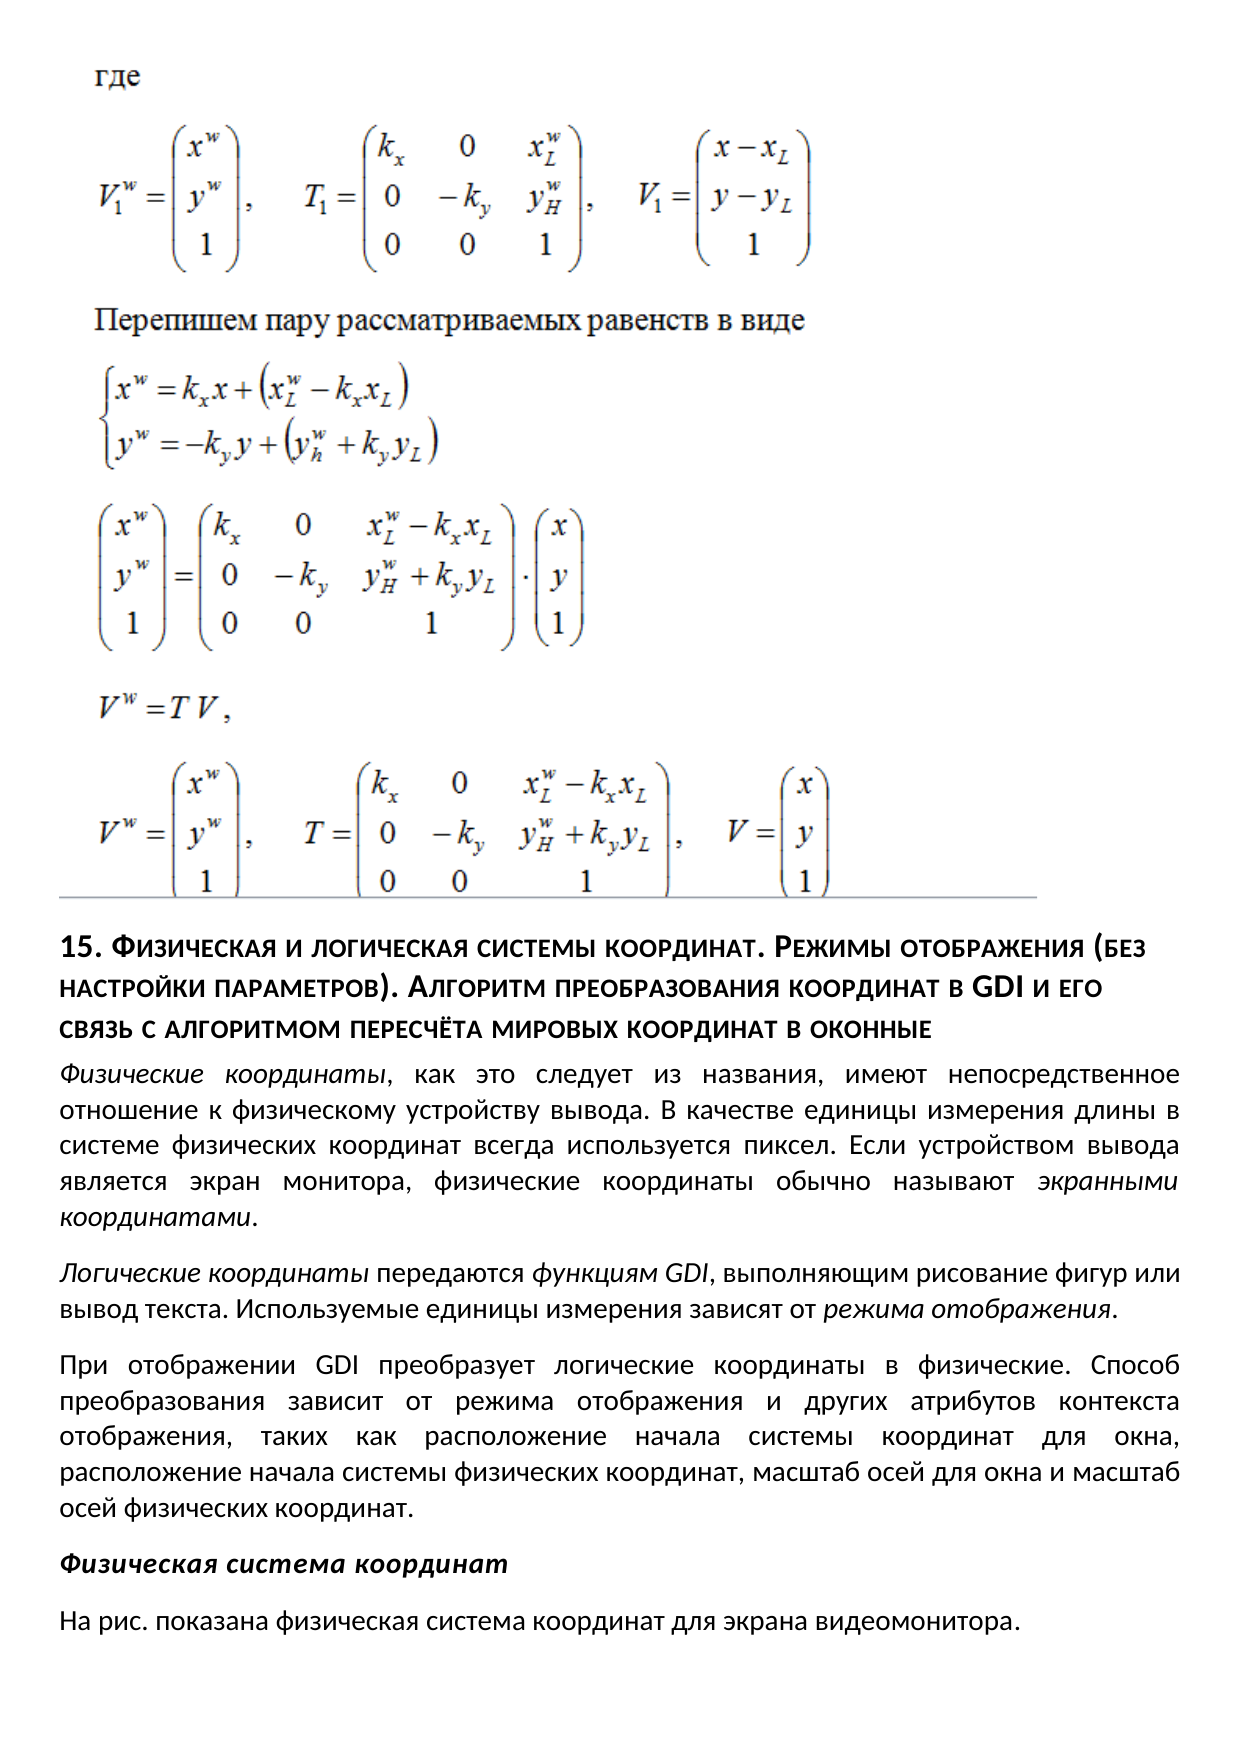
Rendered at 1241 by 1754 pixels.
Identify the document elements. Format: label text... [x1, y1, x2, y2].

text На рис. показана физическая система координат для экрана видеомонитора. [59, 1602, 1181, 1637]
text При отображении GDI преобразует логические координаты в физические. Способ преобразования зависит от режима отображения и других атрибутов контекста отображения, таких как расположение начала системы координат для окна, расположение начала системы физических координат, масштаб осей для окна и масштаб осей физических координат. [59, 1346, 1181, 1524]
text Логические координаты передаются функциям GDI, выполняющим рисование фигур или вывод текста. Используемые единицы измерения зависят от режима отображения. [59, 1254, 1181, 1325]
picture [59, 59, 1038, 900]
text Физические координаты, как это следует из названия, имеют непосредственное отношение к физическому устройству вывода. В качестве единицы измерения длины в системе физических координат всегда используется пиксел. Если устройством вывода является экран монитора, физические координаты обычно называют экранными координатами. [59, 1055, 1181, 1233]
text Физическая система координат [59, 1545, 1181, 1581]
subtitle 15. Физическая и логическая системы координат. Режимы отображения (без настройки параметров). Алгоритм преобразования координат в GDI и его связь с алгоритмом пересчёта мировых координат в оконные [59, 925, 1181, 1047]
